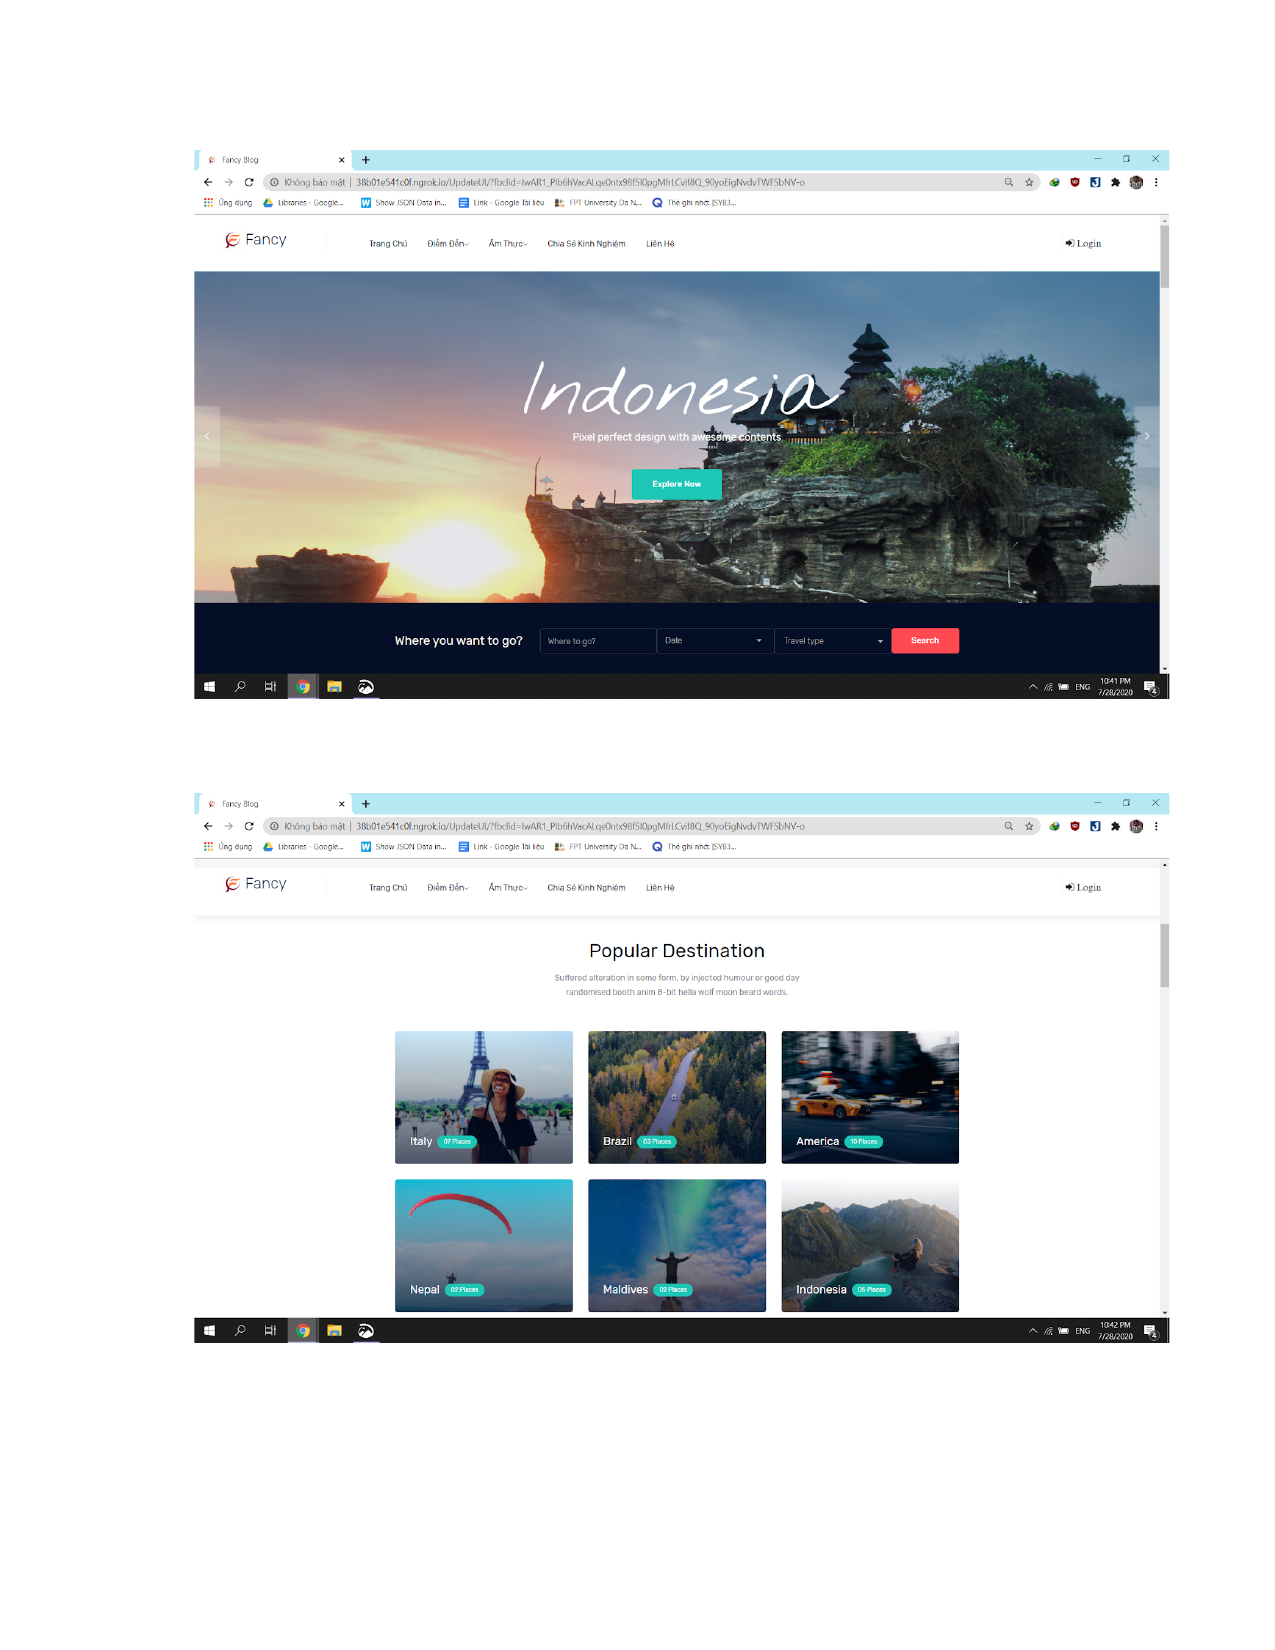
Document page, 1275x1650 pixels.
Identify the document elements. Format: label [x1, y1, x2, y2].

picture [194, 150, 1170, 699]
picture [194, 793, 1170, 1343]
